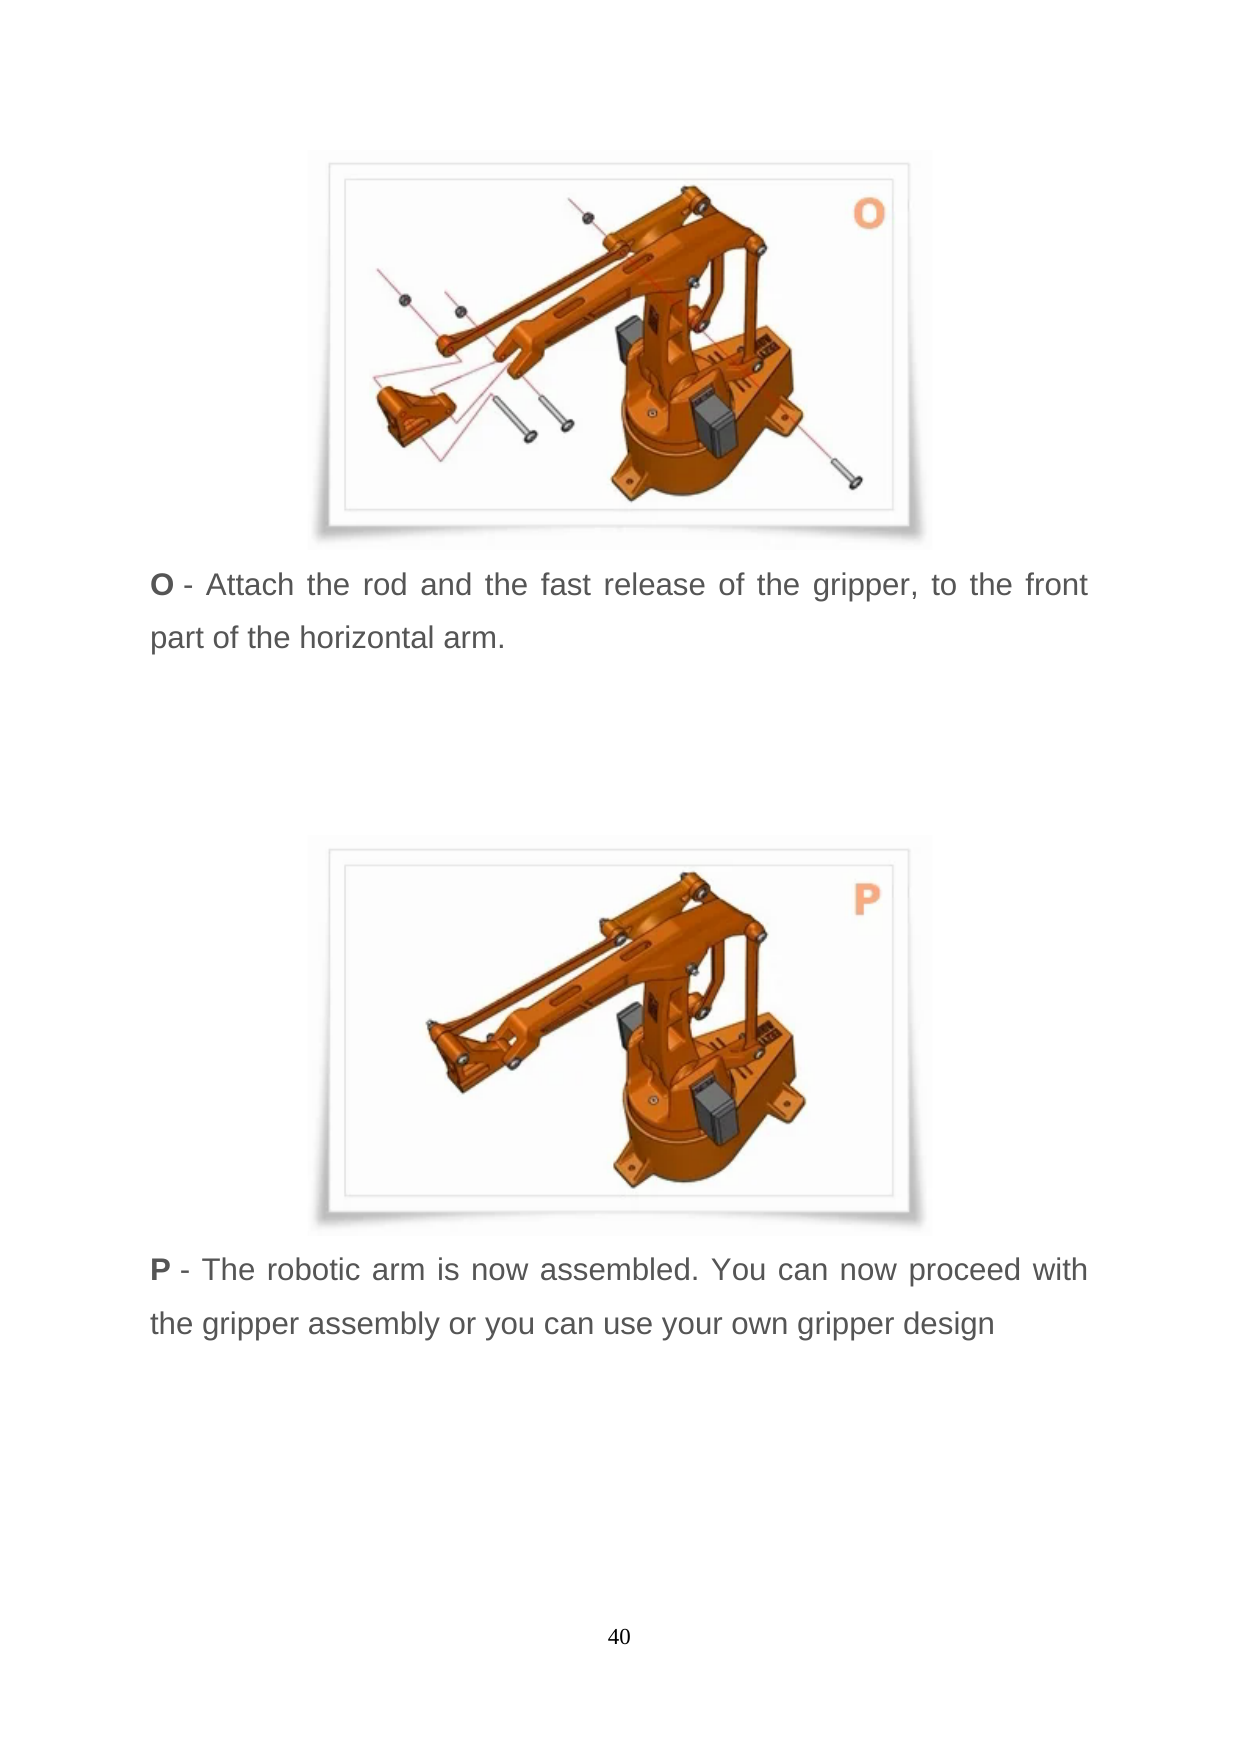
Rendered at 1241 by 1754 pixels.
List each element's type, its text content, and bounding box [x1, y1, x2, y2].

picture [307, 835, 933, 1236]
text P - The robotic arm is now assembled. You can now proceed with the gripper assembly or you can use your own gripper design [150, 1251, 1090, 1341]
picture [307, 150, 933, 550]
text O - Attach the rod and the fast release of the gripper, to the front part of the horizontal arm. [150, 601, 1090, 655]
